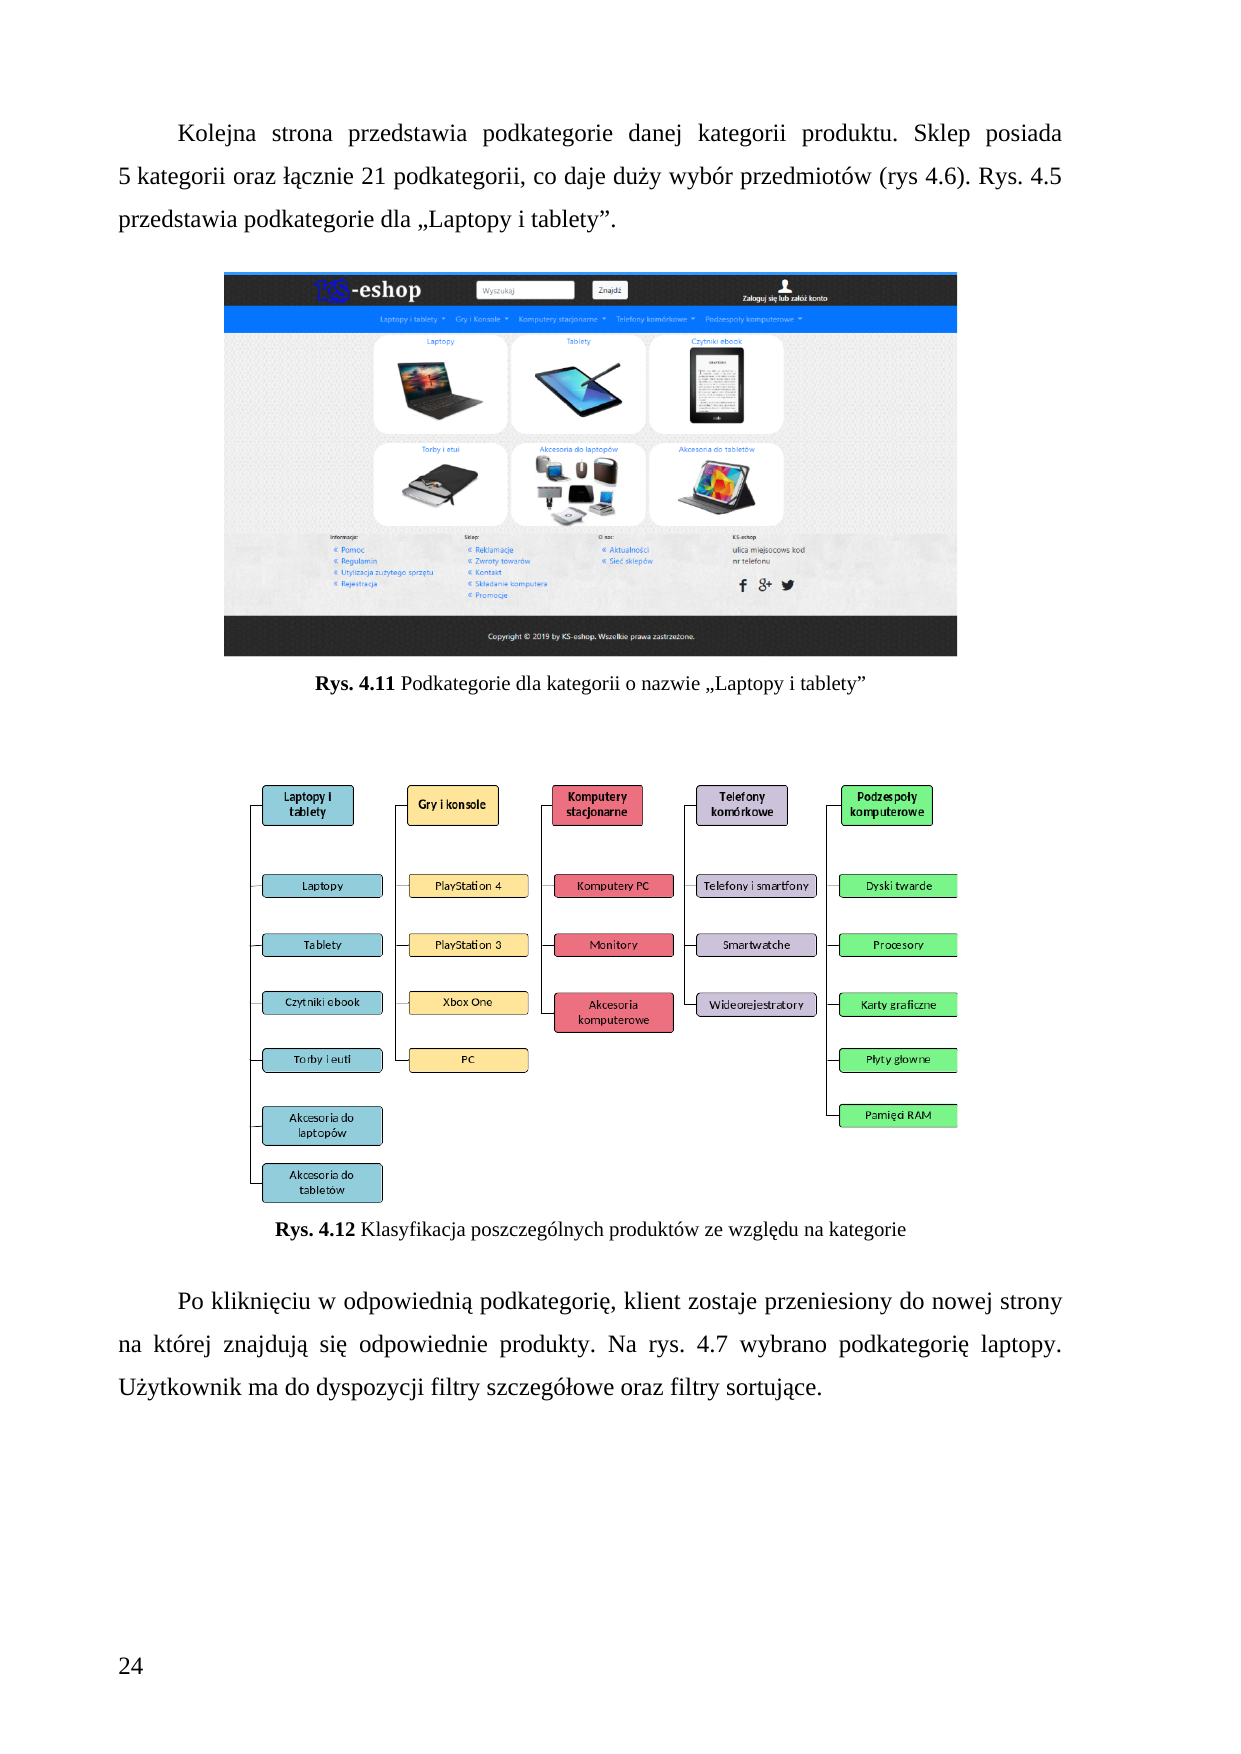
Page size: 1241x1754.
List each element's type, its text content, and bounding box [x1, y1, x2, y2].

picture [224, 272, 958, 657]
text Po kliknięciu w odpowiednią podkategorię, klient zostaje przeniesiony do nowej strony na której znajdują się odpowiednie produkty. Na rys. 4.7 wybrano podkategorię laptopy. Użytkownik ma do dyspozycji filtry szczegółowe oraz filtry sortujące. [118, 1286, 1063, 1401]
text Kolejna strona przedstawia podkategorie danej kategorii produktu. Sklep posiada 5 kategorii oraz łącznie 21 podkategorii, co daje duży wybór przedmiotów (rys 4.6). Rys. 4.5 przedstawia podkategorie dla „Laptopy i tablety”. [118, 118, 1063, 233]
